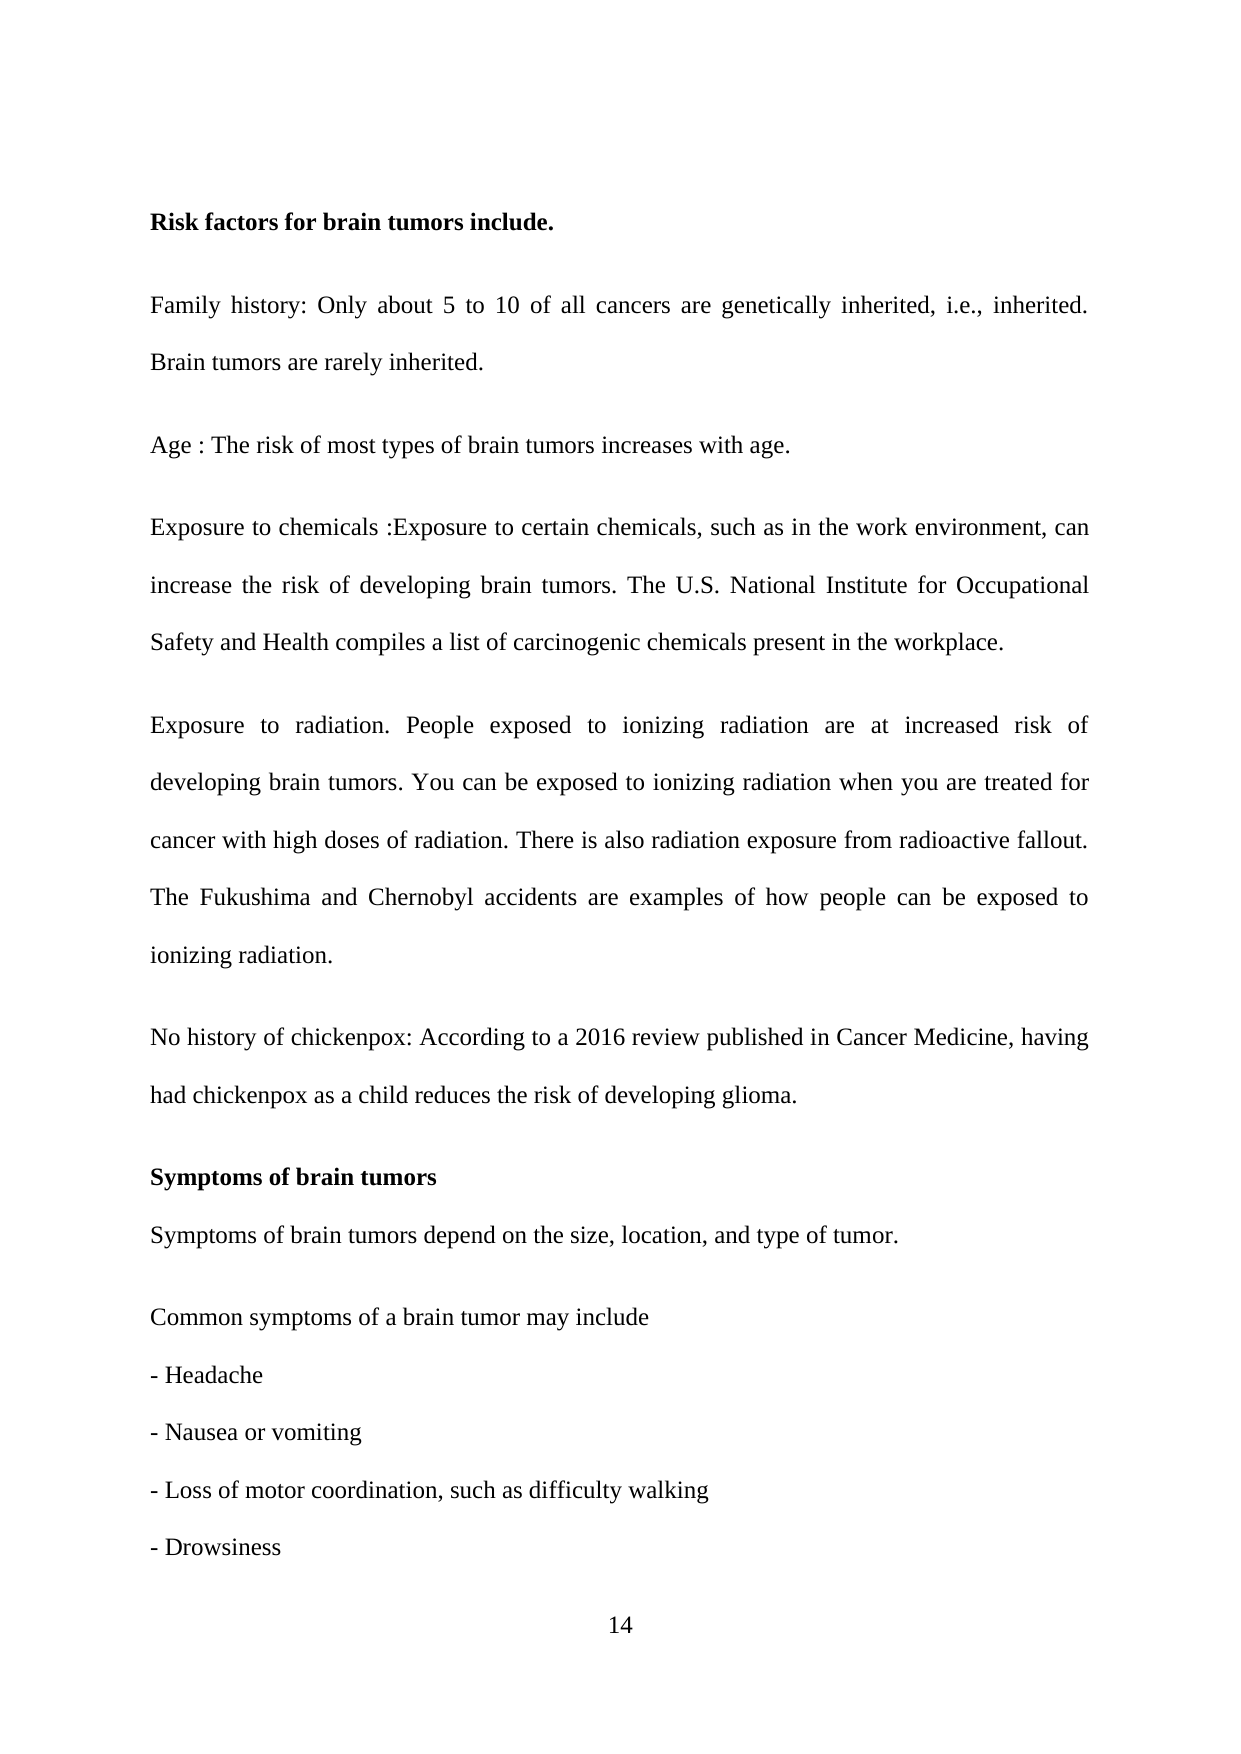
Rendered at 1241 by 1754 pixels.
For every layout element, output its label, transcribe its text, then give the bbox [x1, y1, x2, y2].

text - Headache [150, 1360, 1090, 1389]
text Common symptoms of a brain tumor may include [150, 1302, 1090, 1331]
text Exposure to radiation. People exposed to ionizing radiation are at increased risk of developing brain tumors. You can be exposed to ionizing radiation when you are treated for cancer with high doses of radiation. There is also radiation exposure from radioactive fallout. The Fukushima and Chernobyl accidents are examples of how people can be exposed to ionizing radiation. [150, 710, 1090, 969]
text Risk factors for brain tumors include. [150, 207, 1090, 236]
text Symptoms of brain tumors [150, 1162, 1090, 1191]
text No history of chickenpox: According to a 2016 review published in Cancer Medicine, having had chickenpox as a child reduces the risk of developing glioma. [150, 1022, 1090, 1109]
text Symptoms of brain tumors depend on the size, location, and type of tumor. [150, 1220, 1090, 1249]
text - Nausea or vomiting [150, 1417, 1090, 1446]
text Exposure to chemicals :Exposure to certain chemicals, such as in the work environment, can increase the risk of developing brain tumors. The U.S. National Institute for Occupational Safety and Health compiles a list of carcinogenic chemicals present in the workplace. [150, 512, 1090, 656]
text - Drowsiness [150, 1532, 1090, 1561]
text Age : The risk of most types of brain tumors increases with age. [150, 430, 1090, 459]
text - Loss of motor coordination, such as difficulty walking [150, 1475, 1090, 1504]
text Family history: Only about 5 to 10 of all cancers are genetically inherited, i.e., inherited. Brain tumors are rarely inherited. [150, 290, 1090, 376]
